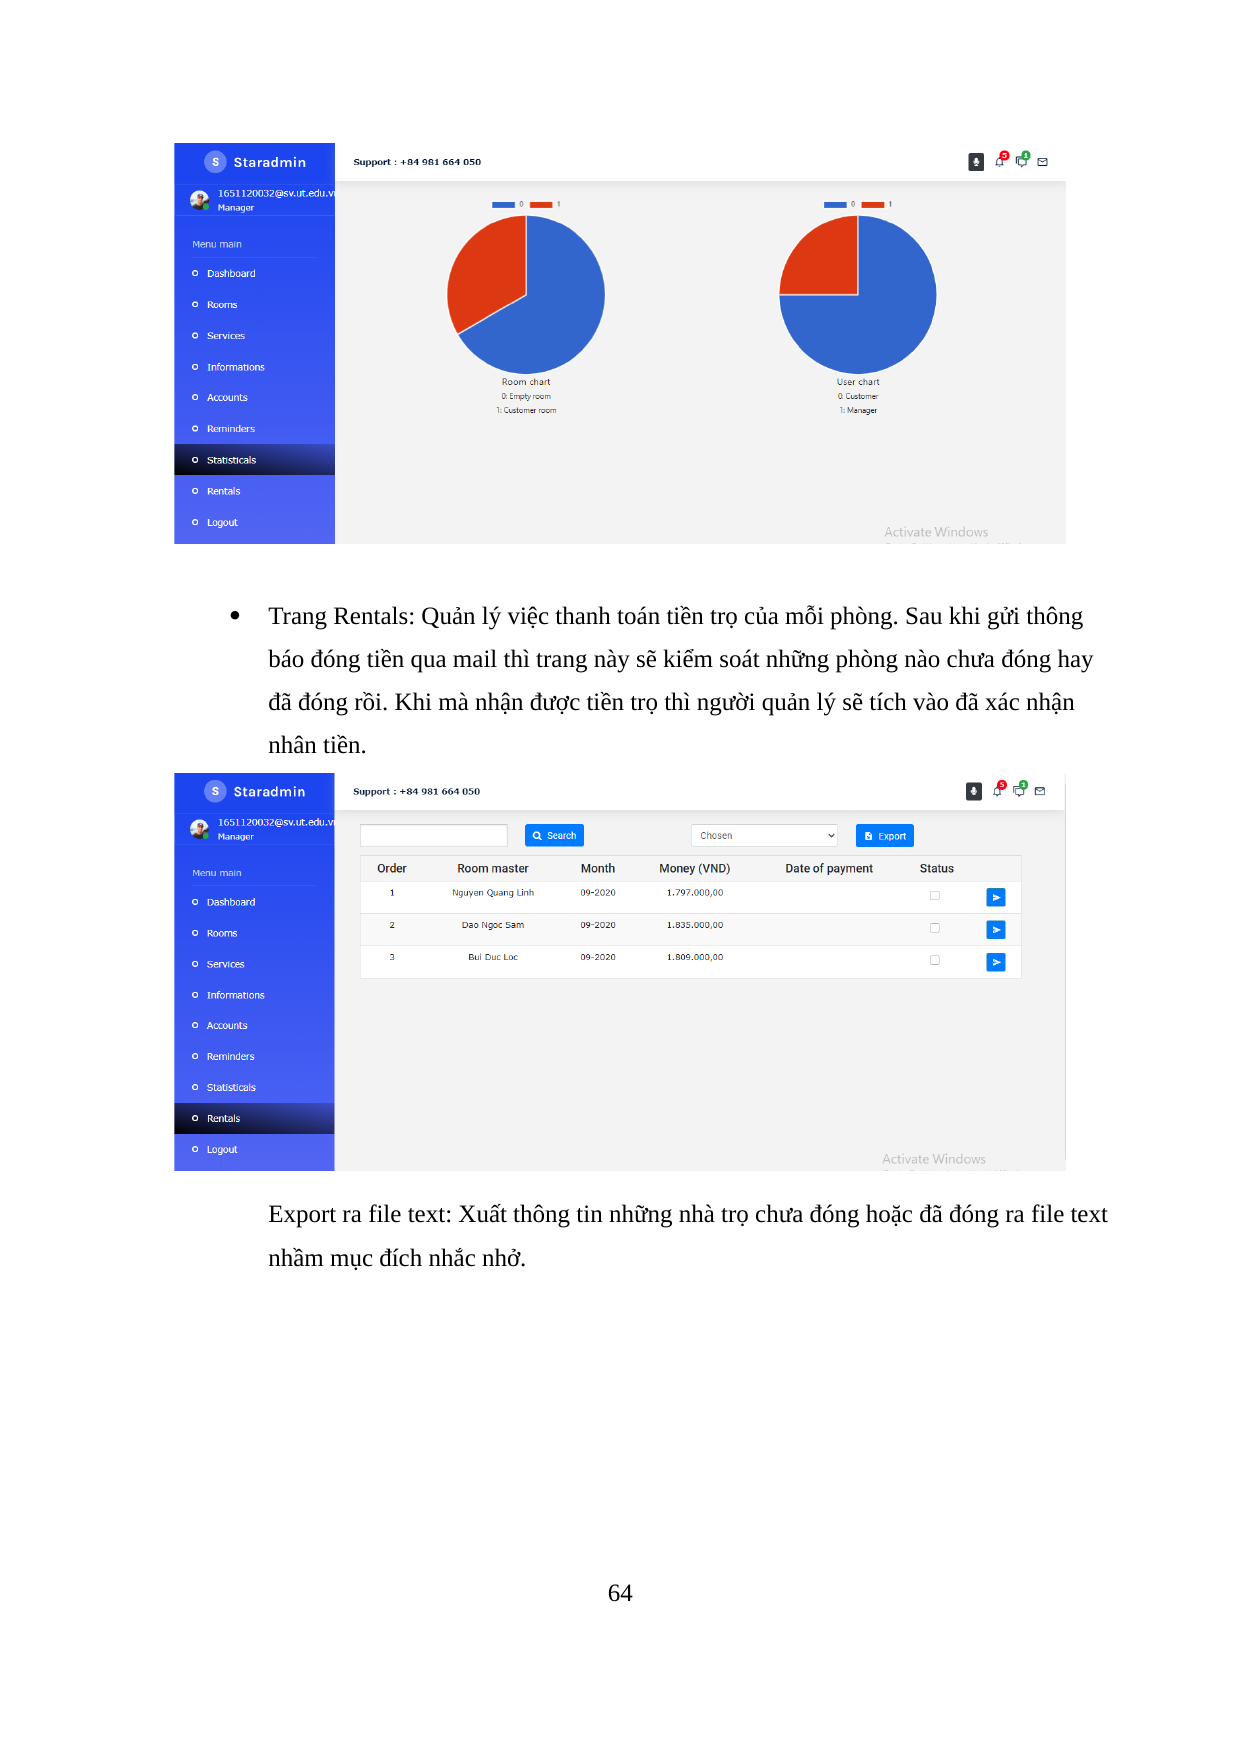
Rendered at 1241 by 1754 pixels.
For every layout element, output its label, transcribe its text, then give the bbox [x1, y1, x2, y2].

picture [174, 143, 1066, 544]
picture [174, 773, 1066, 1171]
list Trang Rentals: Quản lý việc thanh toán tiền trọ của mỗi phòng. Sau khi gửi thông báo đóng tiền qua mail thì trang này sẽ kiểm soát những phòng nào chưa đóng hay đã đóng rồi. Khi mà nhận được tiền trọ thì người quản lý sẽ tích vào đã xác nhận nhân tiền. [231, 601, 1122, 759]
